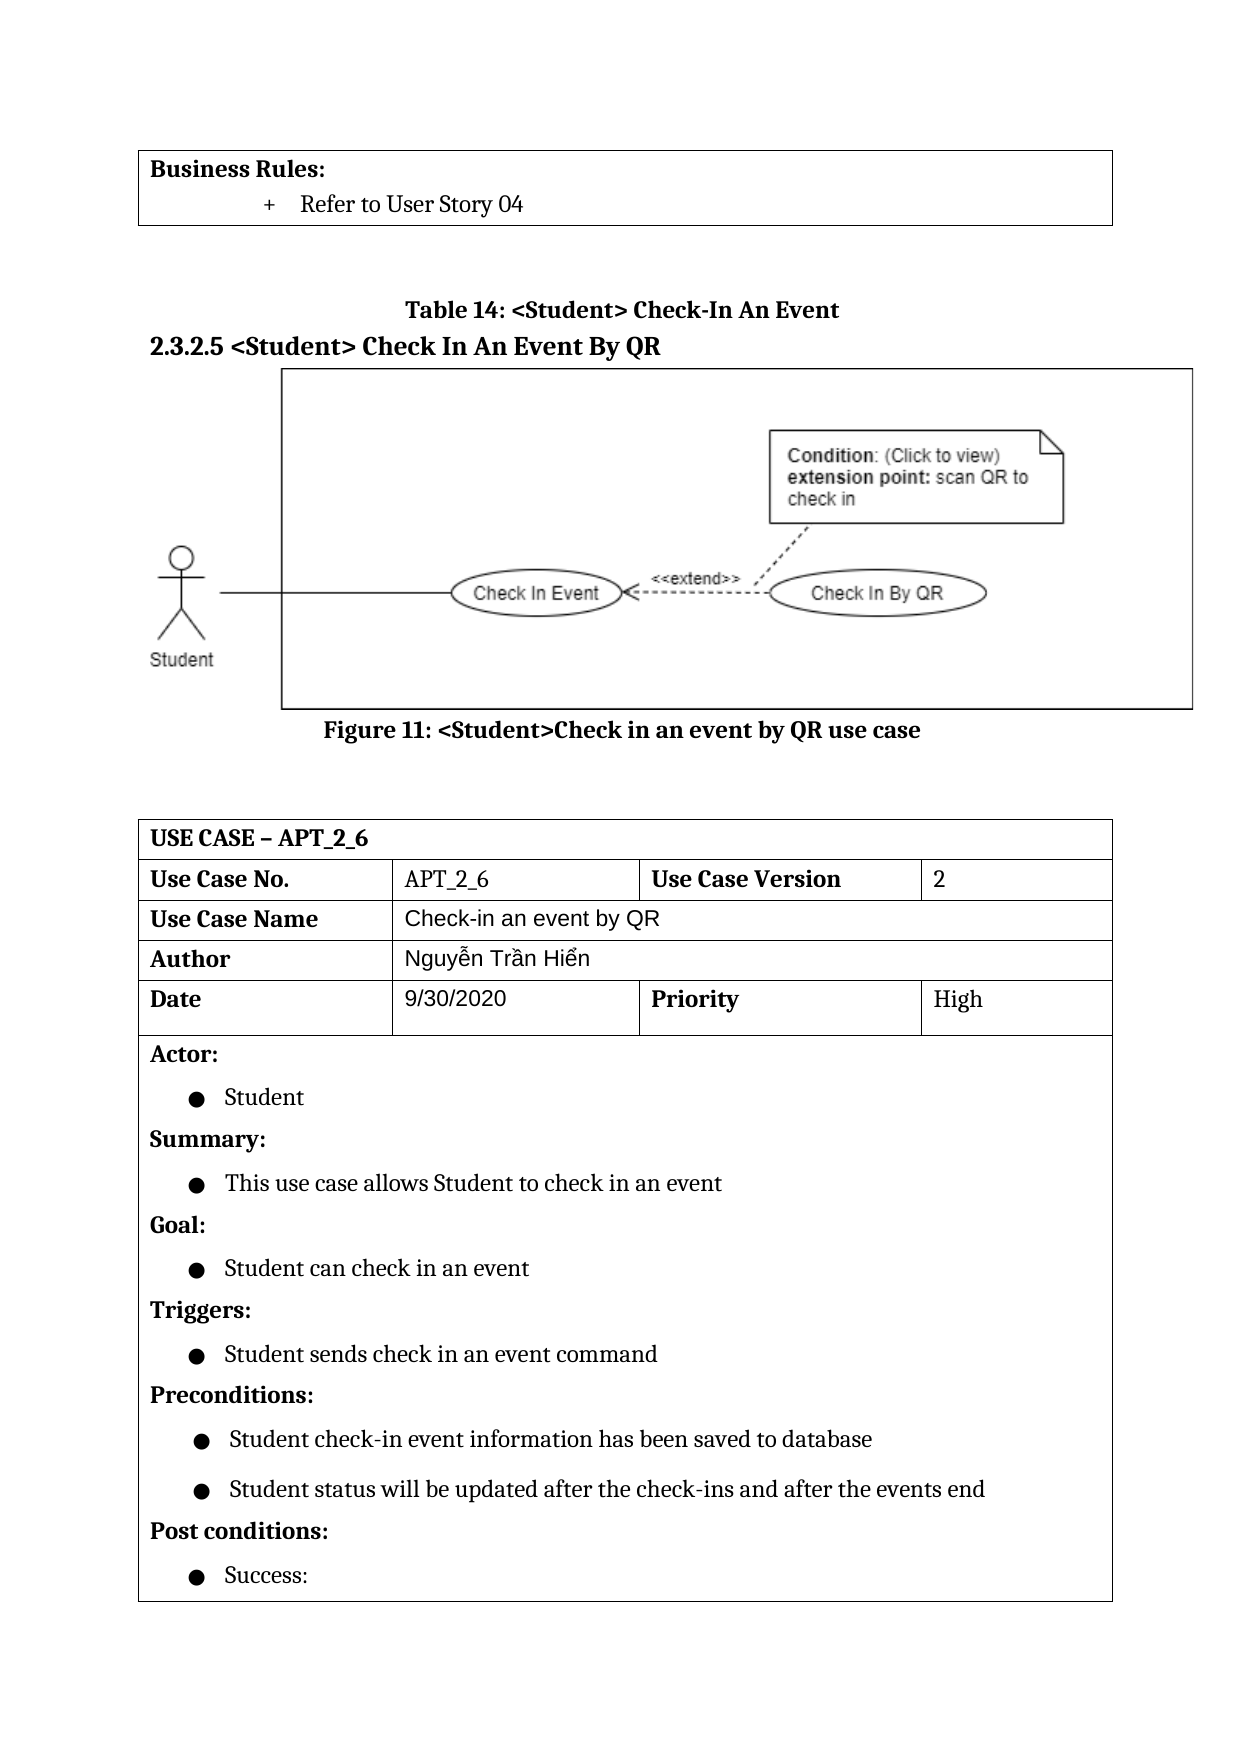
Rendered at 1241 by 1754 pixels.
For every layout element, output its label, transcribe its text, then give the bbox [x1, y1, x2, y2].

text Figure 11: <Student>Check in an event by QR use case [150, 716, 1094, 745]
table_cell Use Case No. [139, 860, 392, 899]
table_header USE CASE – APT_2_6 [139, 820, 1112, 859]
picture [150, 368, 1194, 710]
table_cell Date [139, 981, 392, 1034]
table_cell Check-in an event by QR [393, 901, 1112, 940]
text Table 14: <Student> Check-In An Event [150, 296, 1094, 324]
table_cell Author [139, 941, 392, 980]
table_cell 9/30/2020 [393, 981, 639, 1034]
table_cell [139, 151, 1112, 225]
table_cell Use Case Name [139, 901, 392, 940]
table_cell Use Case Version [640, 860, 921, 899]
subtitle 2.3.2.5 <Student> Check In An Event By QR [150, 331, 1094, 362]
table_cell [139, 1036, 1112, 1601]
table_cell Priority [640, 981, 921, 1034]
table_cell Nguyễn Trần Hiển [393, 941, 1112, 980]
table_cell APT_2_6 [393, 860, 639, 899]
table_cell 2 [922, 860, 1112, 899]
table_cell High [922, 981, 1112, 1034]
